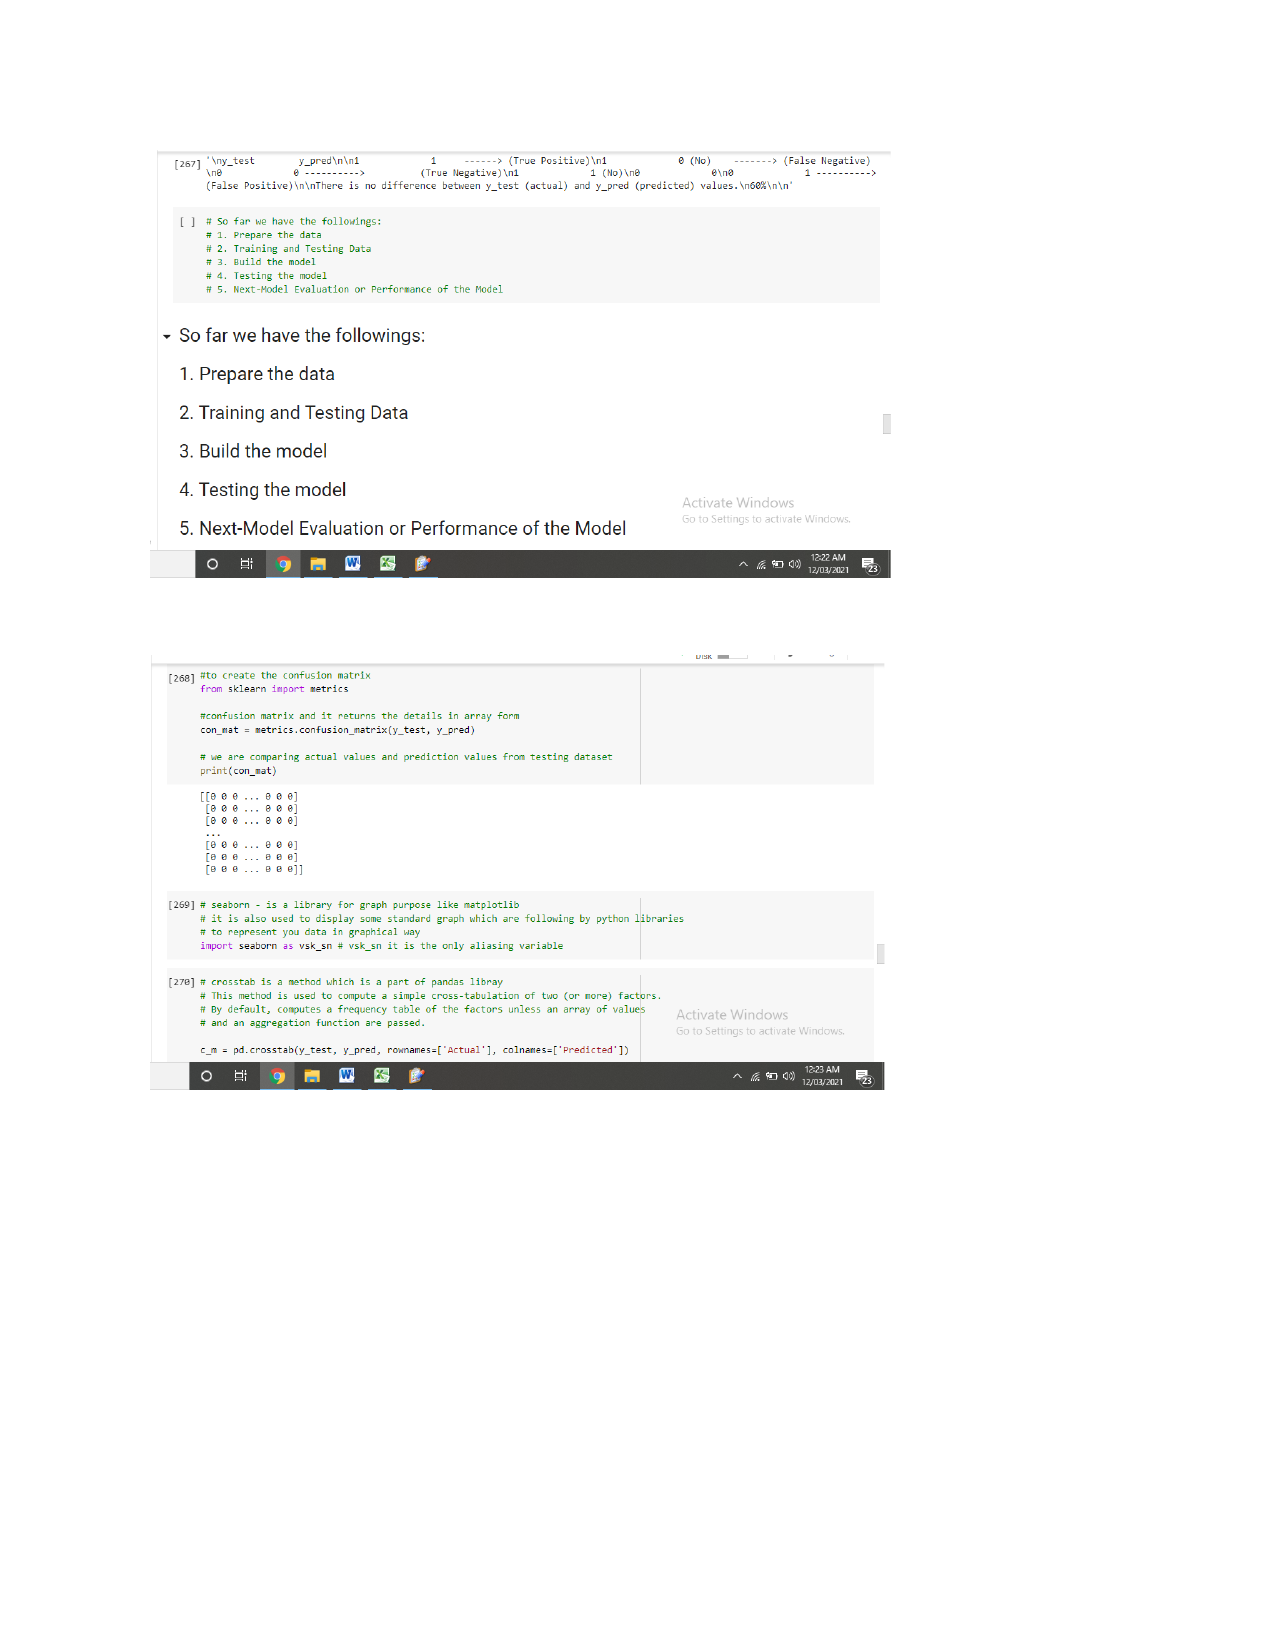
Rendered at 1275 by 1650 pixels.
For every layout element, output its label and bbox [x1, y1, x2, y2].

picture [150, 150, 891, 578]
picture [150, 655, 885, 1090]
